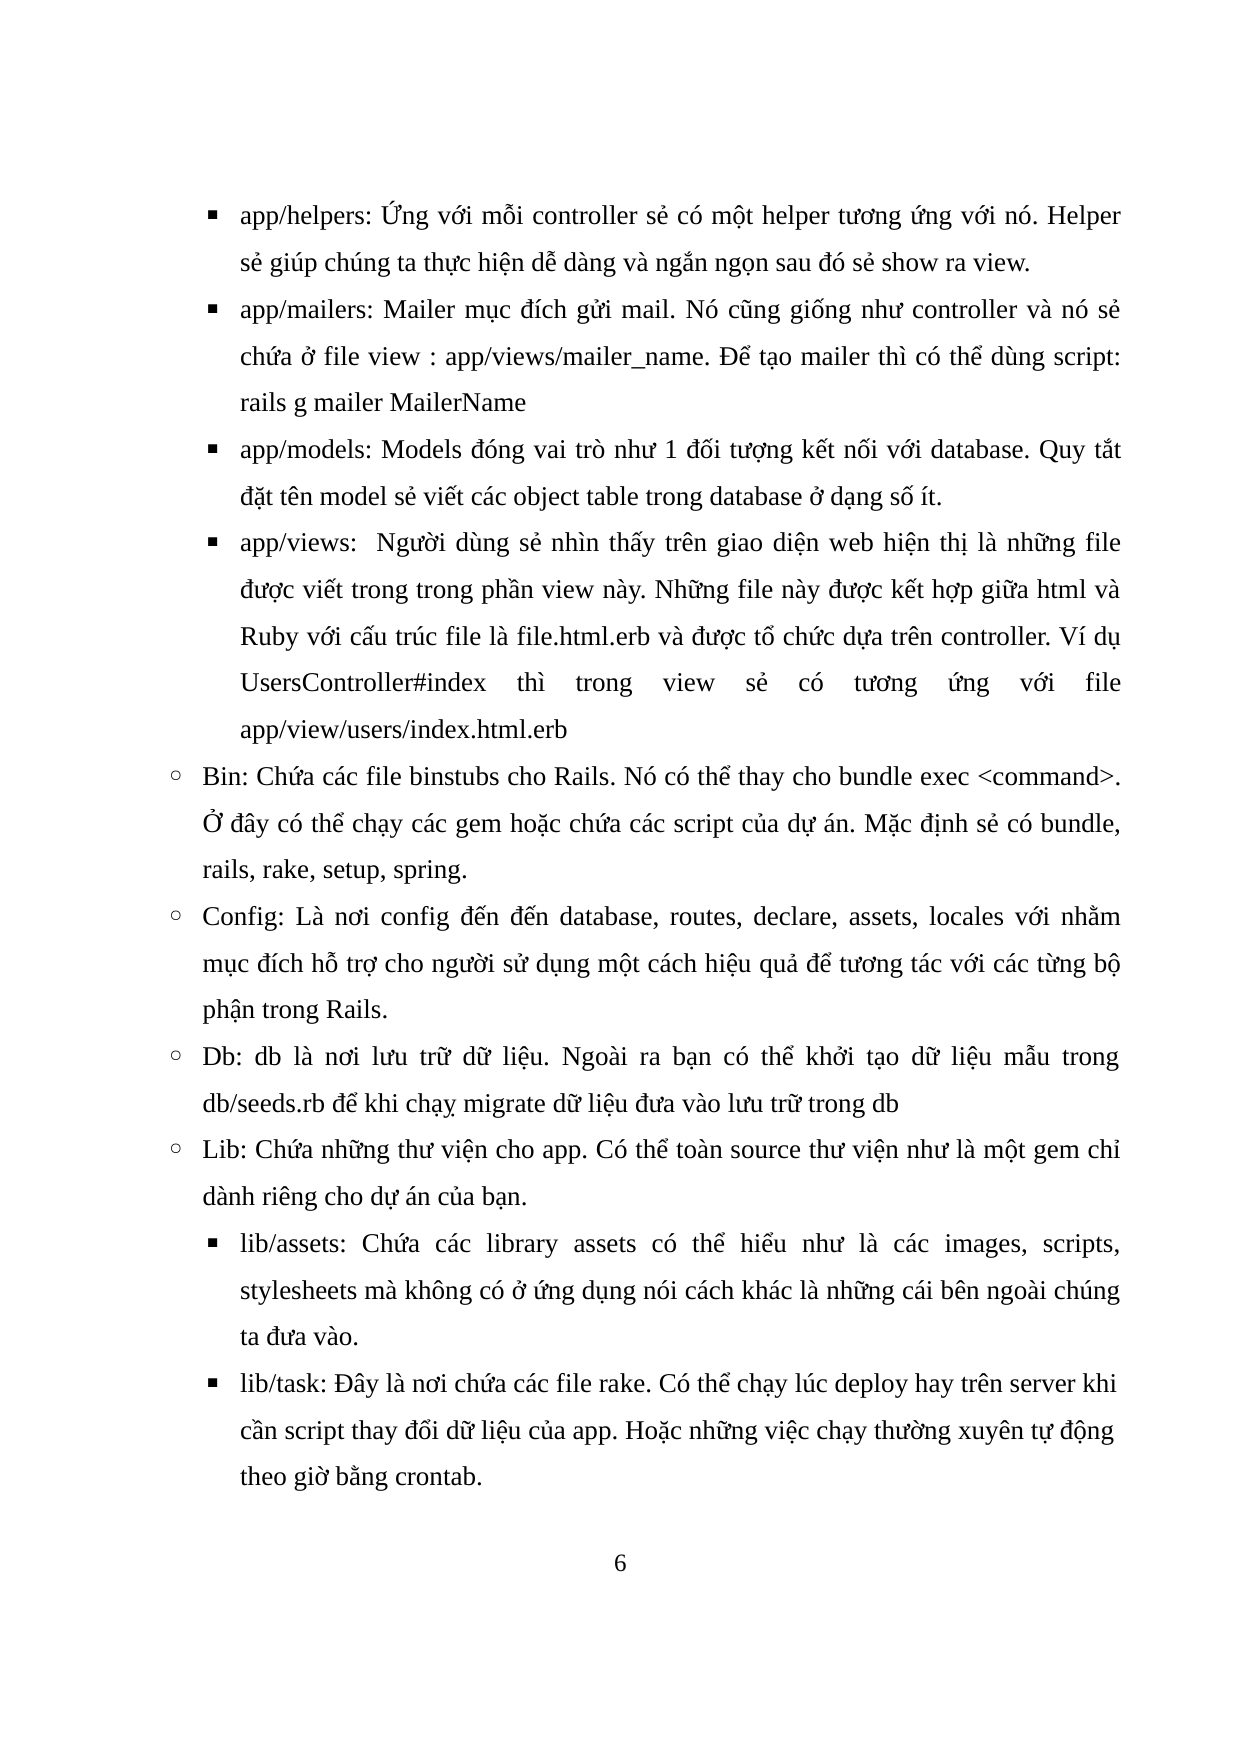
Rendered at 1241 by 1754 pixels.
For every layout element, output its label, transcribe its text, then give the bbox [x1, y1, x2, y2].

list app/views: Người dùng sẻ nhìn thấy trên giao diện web hiện thị là những file được viết trong trong phần view này. Những file này được kết hợp giữa html và Ruby với cấu trúc file là file.html.erb và được tổ chức dựa trên controller. Ví dụ UsersController#index thì trong view sẻ có tương ứng với file app/view/users/index.html.erb [202, 526, 1122, 744]
list lib/assets: Chứa các library assets có thể hiểu như là các images, scripts, stylesheets mà không có ở ứng dụng nói cách khác là những cái bên ngoài chúng ta đưa vào. [202, 1227, 1122, 1352]
list app/helpers: Ứng với mỗi controller sẻ có một helper tương ứng với nó. Helper sẻ giúp chúng ta thực hiện dễ dàng và ngắn ngọn sau đó sẻ show ra view. [202, 199, 1122, 277]
list app/models: Models đóng vai trò như 1 đối tượng kết nối với database. Quy tắt đặt tên model sẻ viết các object table trong database ở dạng số ít. [202, 433, 1122, 511]
list Config: Là nơi config đến đến database, routes, declare, assets, locales với nhằm mục đích hỗ trợ cho người sử dụng một cách hiệu quả để tương tác với các từng bộ phận trong Rails. [165, 900, 1122, 1024]
list Lib: Chứa những thư viện cho app. Có thể toàn source thư viện như là một gem chỉ dành riêng cho dự án của bạn. [165, 1133, 1122, 1211]
list app/mailers: Mailer mục đích gửi mail. Nó cũng giống như controller và nó sẻ chứa ở file view : app/views/mailer_name. Để tạo mailer thì có thể dùng script: rails g mailer MailerName [202, 293, 1122, 417]
list Db: db là nơi lưu trữ dữ liệu. Ngoài ra bạn có thể khởi tạo dữ liệu mẫu trong db/seeds.rb để khi chạỵ migrate dữ liệu đưa vào lưu trữ trong db [165, 1040, 1122, 1118]
list Bin: Chứa các file binstubs cho Rails. Nó có thể thay cho bundle exec <command>. Ở đây có thể chạy các gem hoặc chứa các script của dự án. Mặc định sẻ có bundle, rails, rake, setup, spring. [165, 760, 1122, 884]
list lib/task: Đây là nơi chứa các file rake. Có thể chạy lúc deploy hay trên server khi cần script thay đổi dữ liệu của app. Hoặc những việc chạy thường xuyên tự động theo giờ bằng crontab. [202, 1367, 1122, 1492]
